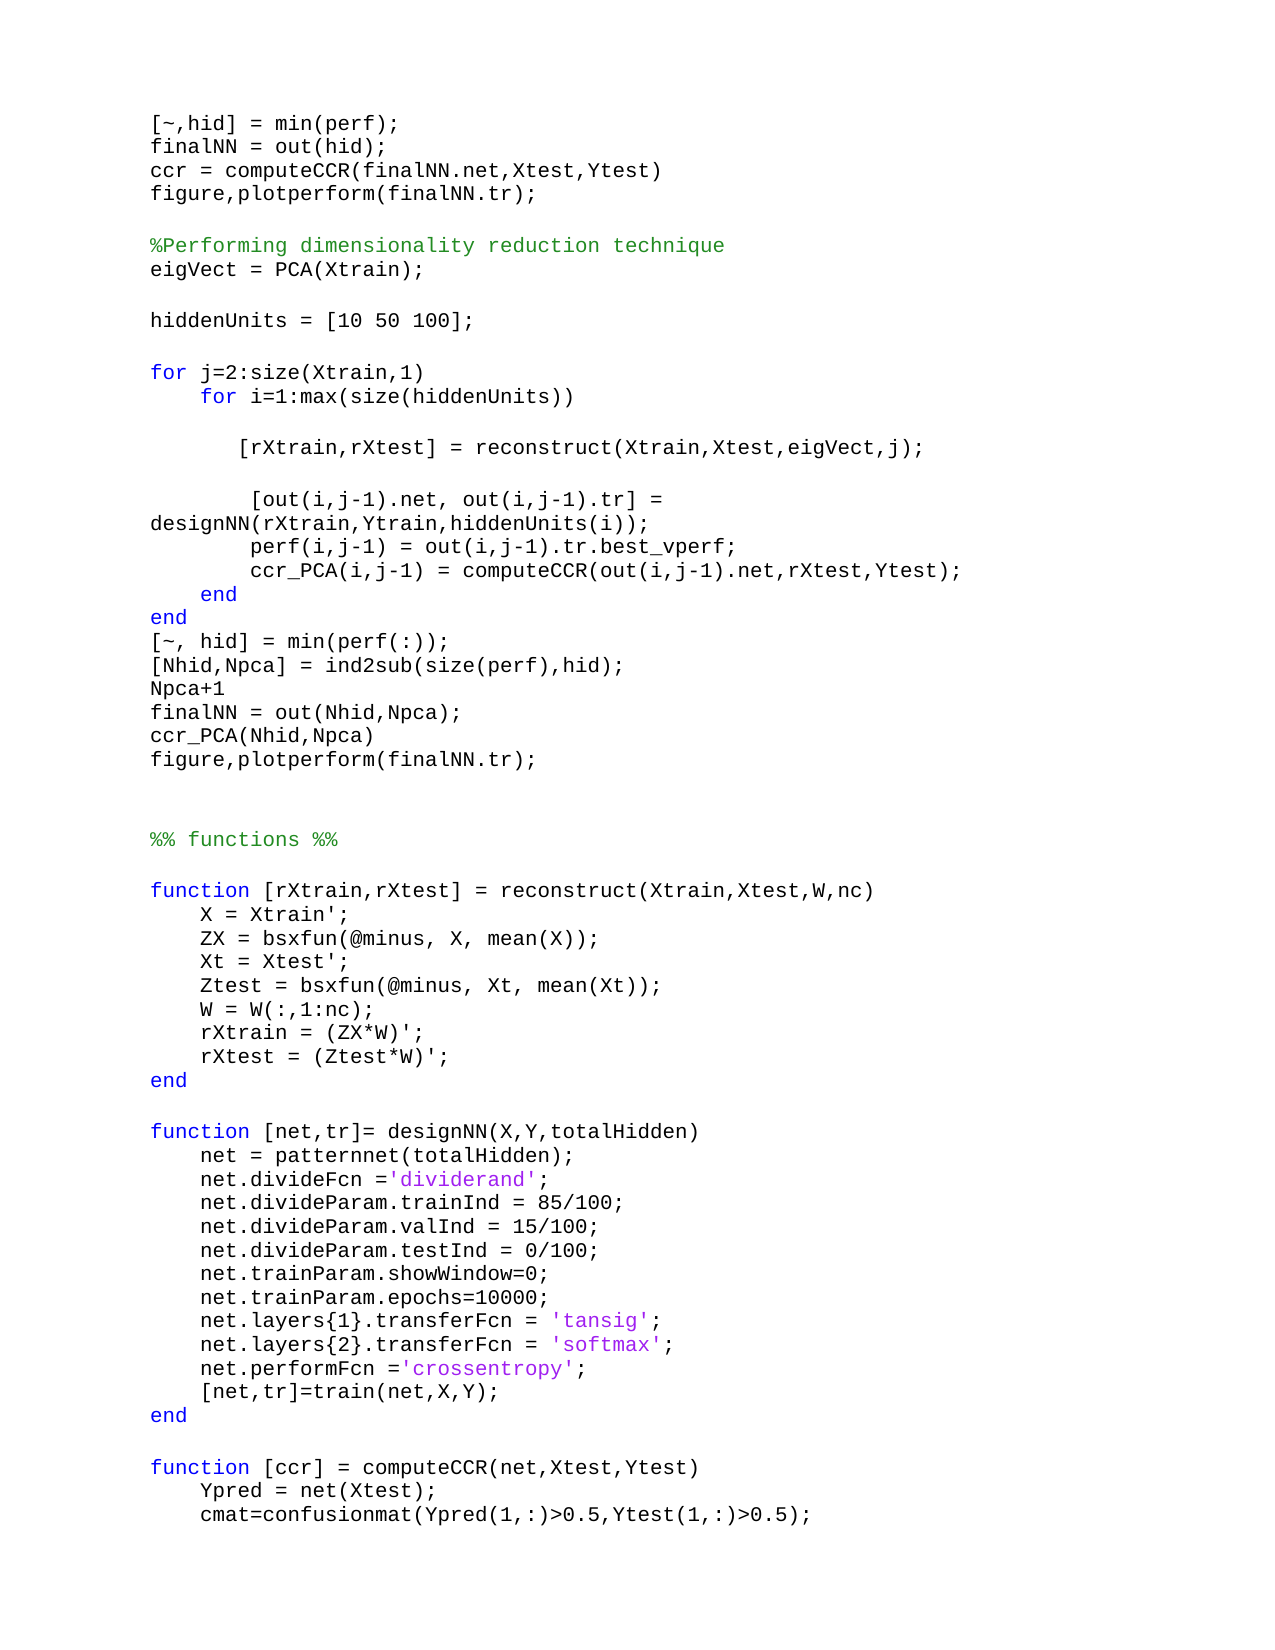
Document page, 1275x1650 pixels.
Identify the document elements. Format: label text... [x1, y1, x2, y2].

text Ztest = bsxfun(@minus, Xt, mean(Xt)); [150, 975, 1125, 999]
text net.performFcn ='crossentropy'; [150, 1358, 1125, 1381]
text ccr = computeCCR(finalNN.net,Xtest,Ytest) [150, 160, 1125, 183]
text end [150, 1070, 1125, 1093]
text net.layers{1}.transferFcn = 'tansig'; [150, 1311, 1125, 1334]
text net = patternnet(totalHidden); [150, 1145, 1125, 1169]
text function [net,tr]= designNN(X,Y,totalHidden) [150, 1121, 1125, 1145]
text function [ccr] = computeCCR(net,Xtest,Ytest) [150, 1457, 1125, 1480]
text perf(i,j-1) = out(i,j-1).tr.best_vperf; [150, 536, 1125, 560]
text [rXtrain,rXtest] = reconstruct(Xtrain,Xtest,eigVect,j); [150, 437, 1125, 461]
text cmat=confusionmat(Ypred(1,:)>0.5,Ytest(1,:)>0.5); [150, 1504, 1125, 1528]
text Npca+1 [150, 678, 1125, 702]
text eigVect = PCA(Xtrain); [150, 259, 1125, 282]
text Xt = Xtest'; [150, 951, 1125, 975]
text end [150, 584, 1125, 607]
text [Nhid,Npca] = ind2sub(size(perf),hid); [150, 654, 1125, 678]
text %Performing dimensionality reduction technique [150, 235, 1125, 259]
text [~, hid] = min(perf(:)); [150, 631, 1125, 654]
text ZX = bsxfun(@minus, X, mean(X)); [150, 928, 1125, 951]
text net.divideParam.valInd = 15/100; [150, 1216, 1125, 1239]
text net.layers{2}.transferFcn = 'softmax'; [150, 1334, 1125, 1358]
text net.trainParam.showWindow=0; [150, 1263, 1125, 1287]
text for i=1:max(size(hiddenUnits)) [150, 386, 1125, 409]
text [out(i,j-1).net, out(i,j-1).tr] = designNN(rXtrain,Ytrain,hiddenUnits(i)); [150, 489, 1125, 536]
text end [150, 607, 1125, 631]
text W = W(:,1:nc); [150, 999, 1125, 1022]
text ccr_PCA(Nhid,Npca) [150, 726, 1125, 749]
text figure,plotperform(finalNN.tr); [150, 183, 1125, 207]
text net.divideFcn ='dividerand'; [150, 1169, 1125, 1192]
text figure,plotperform(finalNN.tr); [150, 749, 1125, 773]
text net.divideParam.trainInd = 85/100; [150, 1192, 1125, 1216]
text net.trainParam.epochs=10000; [150, 1287, 1125, 1311]
text [~,hid] = min(perf); [150, 112, 1125, 136]
text function [rXtrain,rXtest] = reconstruct(Xtrain,Xtest,W,nc) [150, 881, 1125, 904]
text rXtest = (Ztest*W)'; [150, 1046, 1125, 1070]
text finalNN = out(Nhid,Npca); [150, 702, 1125, 726]
text Ypred = net(Xtest); [150, 1480, 1125, 1504]
text ccr_PCA(i,j-1) = computeCCR(out(i,j-1).net,rXtest,Ytest); [150, 560, 1125, 584]
text %% functions %% [150, 829, 1125, 852]
text end [150, 1405, 1125, 1429]
text X = Xtrain'; [150, 904, 1125, 928]
text hiddenUnits = [10 50 100]; [150, 310, 1125, 334]
text [net,tr]=train(net,X,Y); [150, 1381, 1125, 1405]
text net.divideParam.testInd = 0/100; [150, 1239, 1125, 1263]
text for j=2:size(Xtrain,1) [150, 362, 1125, 386]
text finalNN = out(hid); [150, 136, 1125, 160]
text rXtrain = (ZX*W)'; [150, 1022, 1125, 1046]
